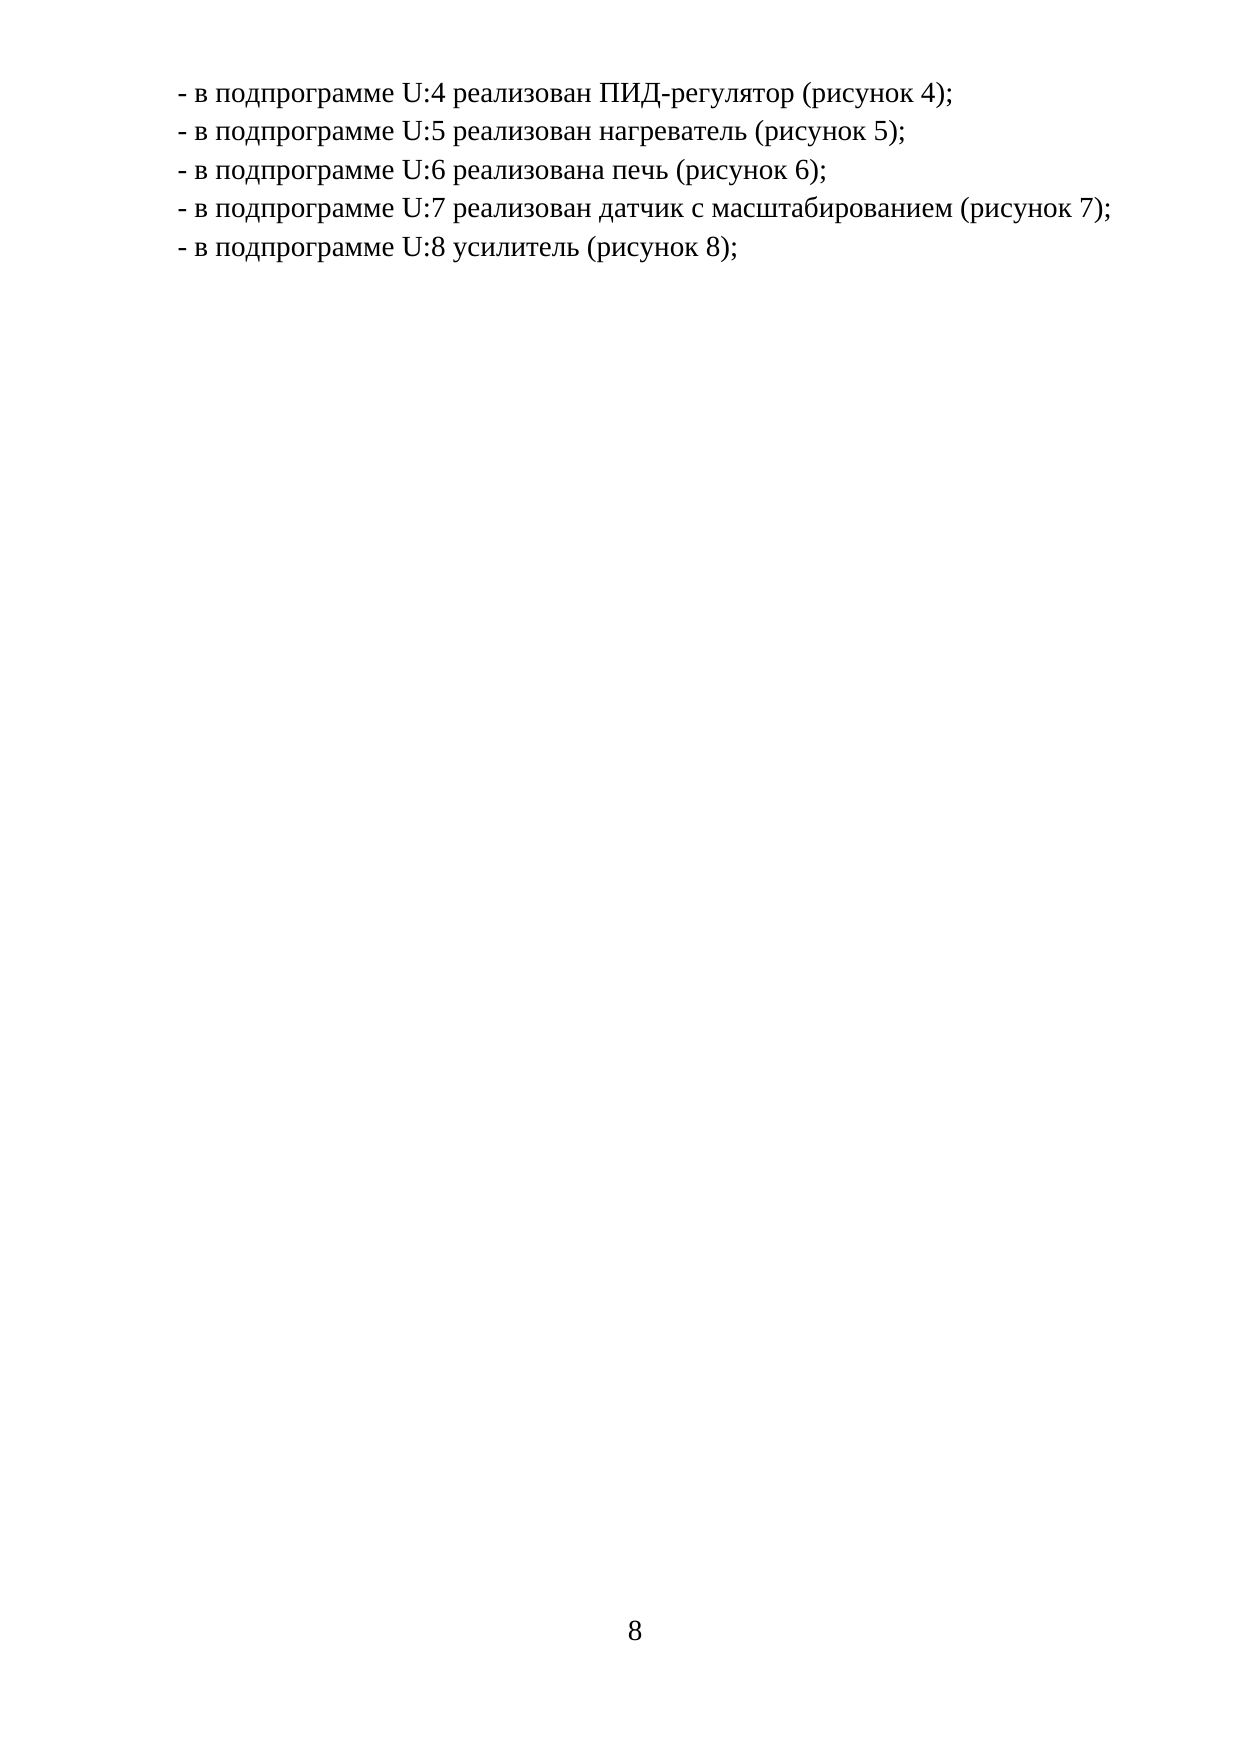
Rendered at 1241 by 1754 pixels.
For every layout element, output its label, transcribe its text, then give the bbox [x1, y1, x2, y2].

text - в подпрограмме U:8 усилитель (рисунок 8); [118, 229, 1152, 263]
text - в подпрограмме U:5 реализован нагреватель (рисунок 5); [118, 113, 1152, 147]
text - в подпрограмме U:6 реализована печь (рисунок 6); [118, 152, 1152, 186]
text - в подпрограмме U:7 реализован датчик с масштабированием (рисунок 7); [118, 191, 1152, 224]
text - в подпрограмме U:4 реализован ПИД-регулятор (рисунок 4); [118, 75, 1152, 108]
